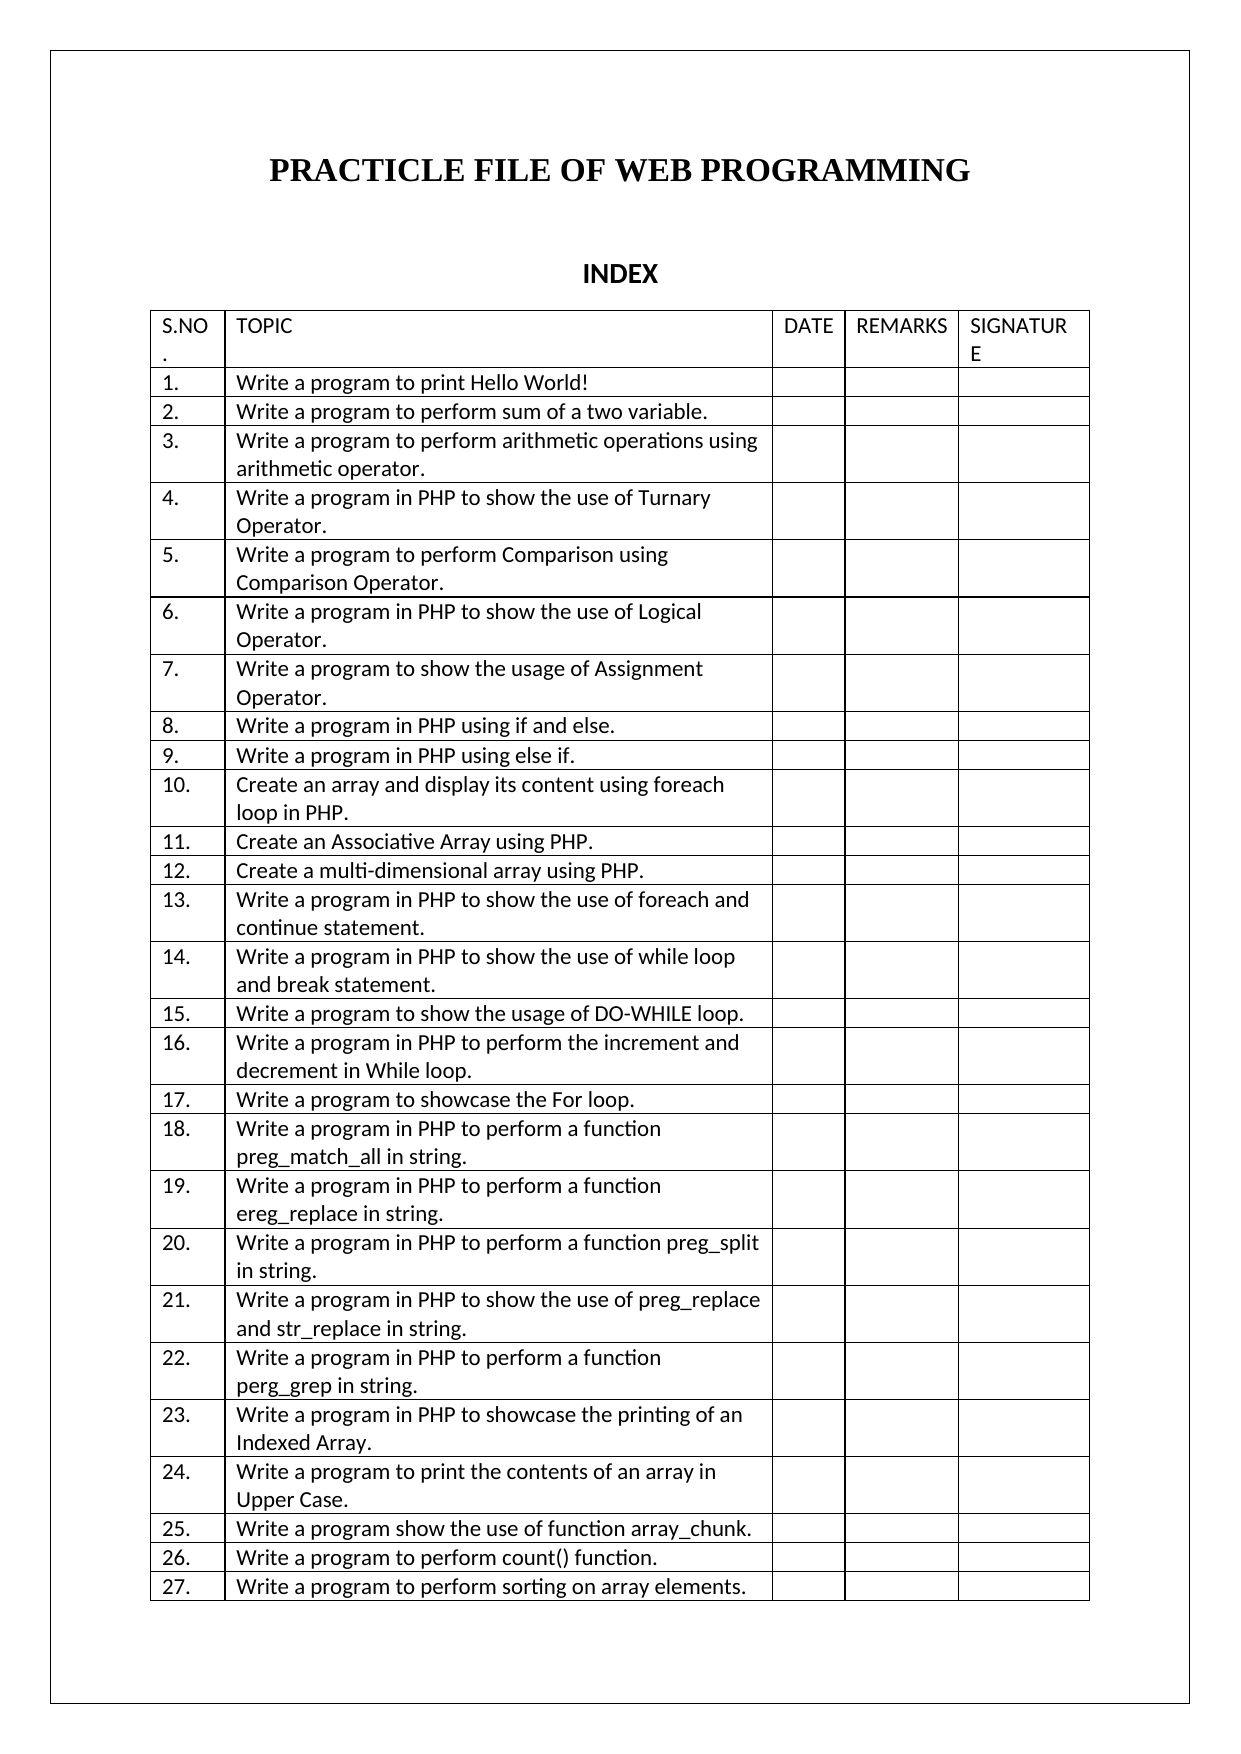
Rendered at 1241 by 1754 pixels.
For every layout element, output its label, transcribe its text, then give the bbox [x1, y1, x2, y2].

table_cell [773, 1572, 844, 1600]
table_cell Write a program in PHP to show the use of foreach and continue statement. [226, 885, 772, 941]
table_cell [846, 655, 958, 711]
table_cell [773, 827, 844, 855]
table_cell [959, 1514, 1089, 1542]
table_cell 16. [151, 1028, 224, 1084]
table_cell Write a program in PHP to perform a function perg_grep in string. [226, 1343, 772, 1399]
table_cell [773, 368, 844, 396]
table_cell Write a program in PHP to show the use of Turnary Operator. [226, 483, 772, 539]
table_cell [773, 1085, 844, 1113]
table_cell [846, 1286, 958, 1342]
table_cell Create an Associative Array using PHP. [226, 827, 772, 855]
table_cell 21. [151, 1286, 224, 1342]
table_cell 22. [151, 1343, 224, 1399]
table_cell Create a multi-dimensional array using PHP. [226, 856, 772, 884]
table_cell Write a program in PHP to show the use of while loop and break statement. [226, 942, 772, 998]
table_cell [846, 1085, 958, 1113]
table_cell Write a program in PHP to perform a function preg_match_all in string. [226, 1114, 772, 1170]
table_cell 9. [151, 741, 224, 769]
table_cell [846, 999, 958, 1027]
text INDEX [150, 255, 1090, 291]
table_cell [959, 770, 1089, 826]
table_cell [959, 368, 1089, 396]
table_cell [773, 1543, 844, 1571]
table_cell Write a program to perform Comparison using Comparison Operator. [226, 540, 772, 596]
table_cell [773, 1114, 844, 1170]
table_cell Write a program in PHP to perform the increment and decrement in While loop. [226, 1028, 772, 1084]
table_header SIGNATURE [959, 311, 1089, 367]
table_cell [959, 827, 1089, 855]
table_cell 11. [151, 827, 224, 855]
table_cell 5. [151, 540, 224, 596]
table_cell [959, 1028, 1089, 1084]
table_cell Write a program in PHP using if and else. [226, 712, 772, 740]
table_cell [773, 397, 844, 425]
table_cell 20. [151, 1229, 224, 1284]
table_cell [773, 1171, 844, 1227]
table_cell [959, 885, 1089, 941]
table_header TOPIC [226, 311, 772, 367]
table_cell 3. [151, 426, 224, 482]
table_cell [773, 426, 844, 482]
table_cell [846, 712, 958, 740]
table_cell 15. [151, 999, 224, 1027]
table_cell [846, 1114, 958, 1170]
table_cell 2. [151, 397, 224, 425]
table_cell Write a program in PHP to perform a function preg_split in string. [226, 1229, 772, 1284]
table_cell [846, 770, 958, 826]
table_cell [846, 1400, 958, 1456]
table_cell 17. [151, 1085, 224, 1113]
table_cell [773, 1400, 844, 1456]
table_cell [959, 856, 1089, 884]
table_cell [846, 1229, 958, 1284]
table_cell 1. [151, 368, 224, 396]
table_cell [959, 741, 1089, 769]
table_cell [773, 655, 844, 711]
table_cell [773, 1286, 844, 1342]
table_cell [959, 1572, 1089, 1600]
table_cell [959, 1343, 1089, 1399]
table_cell [773, 1028, 844, 1084]
table_cell [773, 1229, 844, 1284]
text PRACTICLE FILE OF WEB PROGRAMMING [150, 150, 1090, 188]
table_cell Write a program to showcase the For loop. [226, 1085, 772, 1113]
table_cell Write a program in PHP to show the use of preg_replace and str_replace in string. [226, 1286, 772, 1342]
table_cell [773, 712, 844, 740]
table_cell Write a program to perform arithmetic operations using arithmetic operator. [226, 426, 772, 482]
table_cell [846, 885, 958, 941]
table_cell [846, 856, 958, 884]
table_cell [959, 426, 1089, 482]
table_cell 25. [151, 1514, 224, 1542]
table_cell 8. [151, 712, 224, 740]
table_cell Write a program show the use of function array_chunk. [226, 1514, 772, 1542]
table_cell [846, 397, 958, 425]
table_cell [846, 483, 958, 539]
table_header REMARKS [846, 311, 958, 367]
table_cell Write a program to print Hello World! [226, 368, 772, 396]
table_cell [846, 1572, 958, 1600]
table_cell [846, 540, 958, 596]
table_cell [846, 598, 958, 653]
table_cell [959, 1286, 1089, 1342]
table_cell 14. [151, 942, 224, 998]
table_cell 10. [151, 770, 224, 826]
table_cell [846, 426, 958, 482]
table_cell [959, 1229, 1089, 1284]
table_cell [959, 1114, 1089, 1170]
table_cell [773, 598, 844, 653]
table_cell [846, 1343, 958, 1399]
table_cell [959, 540, 1089, 596]
table_cell [846, 1028, 958, 1084]
table_cell [959, 712, 1089, 740]
table_cell [846, 1514, 958, 1542]
table_cell [846, 368, 958, 396]
table_header S.NO. [151, 311, 224, 367]
table_cell [959, 1085, 1089, 1113]
table_cell [959, 598, 1089, 653]
table_cell Write a program to perform sorting on array elements. [226, 1572, 772, 1600]
table_cell [959, 942, 1089, 998]
table_cell Write a program in PHP to show the use of Logical Operator. [226, 598, 772, 653]
table_cell 12. [151, 856, 224, 884]
table_cell Create an array and display its content using foreach loop in PHP. [226, 770, 772, 826]
table_cell Write a program to show the usage of Assignment Operator. [226, 655, 772, 711]
table_cell 18. [151, 1114, 224, 1170]
table_cell [773, 1514, 844, 1542]
table_cell [773, 770, 844, 826]
table_cell [773, 483, 844, 539]
table_cell 19. [151, 1171, 224, 1227]
table_cell [846, 1543, 958, 1571]
table_cell [959, 1457, 1089, 1513]
table_cell 13. [151, 885, 224, 941]
table_cell [959, 999, 1089, 1027]
table_header DATE [773, 311, 844, 367]
table_cell [959, 1171, 1089, 1227]
table_cell 26. [151, 1543, 224, 1571]
table_cell [959, 1543, 1089, 1571]
table_cell [773, 999, 844, 1027]
table_cell Write a program in PHP to showcase the printing of an Indexed Array. [226, 1400, 772, 1456]
table_cell [959, 655, 1089, 711]
table_cell [846, 1171, 958, 1227]
table_cell Write a program to print the contents of an array in Upper Case. [226, 1457, 772, 1513]
table_cell [959, 397, 1089, 425]
table_cell Write a program to show the usage of DO-WHILE loop. [226, 999, 772, 1027]
table_cell [773, 885, 844, 941]
table_cell [773, 1457, 844, 1513]
table_cell [773, 1343, 844, 1399]
table_cell Write a program in PHP to perform a function ereg_replace in string. [226, 1171, 772, 1227]
table_cell [773, 942, 844, 998]
table_cell [959, 1400, 1089, 1456]
table_cell [846, 827, 958, 855]
table_cell [959, 483, 1089, 539]
table_cell [773, 741, 844, 769]
table_cell Write a program in PHP using else if. [226, 741, 772, 769]
table_cell 4. [151, 483, 224, 539]
table_cell Write a program to perform count() function. [226, 1543, 772, 1571]
table_cell [773, 540, 844, 596]
table_cell 23. [151, 1400, 224, 1456]
table_cell [846, 741, 958, 769]
table_cell Write a program to perform sum of a two variable. [226, 397, 772, 425]
table_cell 6. [151, 598, 224, 653]
table_cell 27. [151, 1572, 224, 1600]
table_cell 24. [151, 1457, 224, 1513]
table_cell 7. [151, 655, 224, 711]
table_cell [846, 942, 958, 998]
table_cell [846, 1457, 958, 1513]
table_cell [773, 856, 844, 884]
